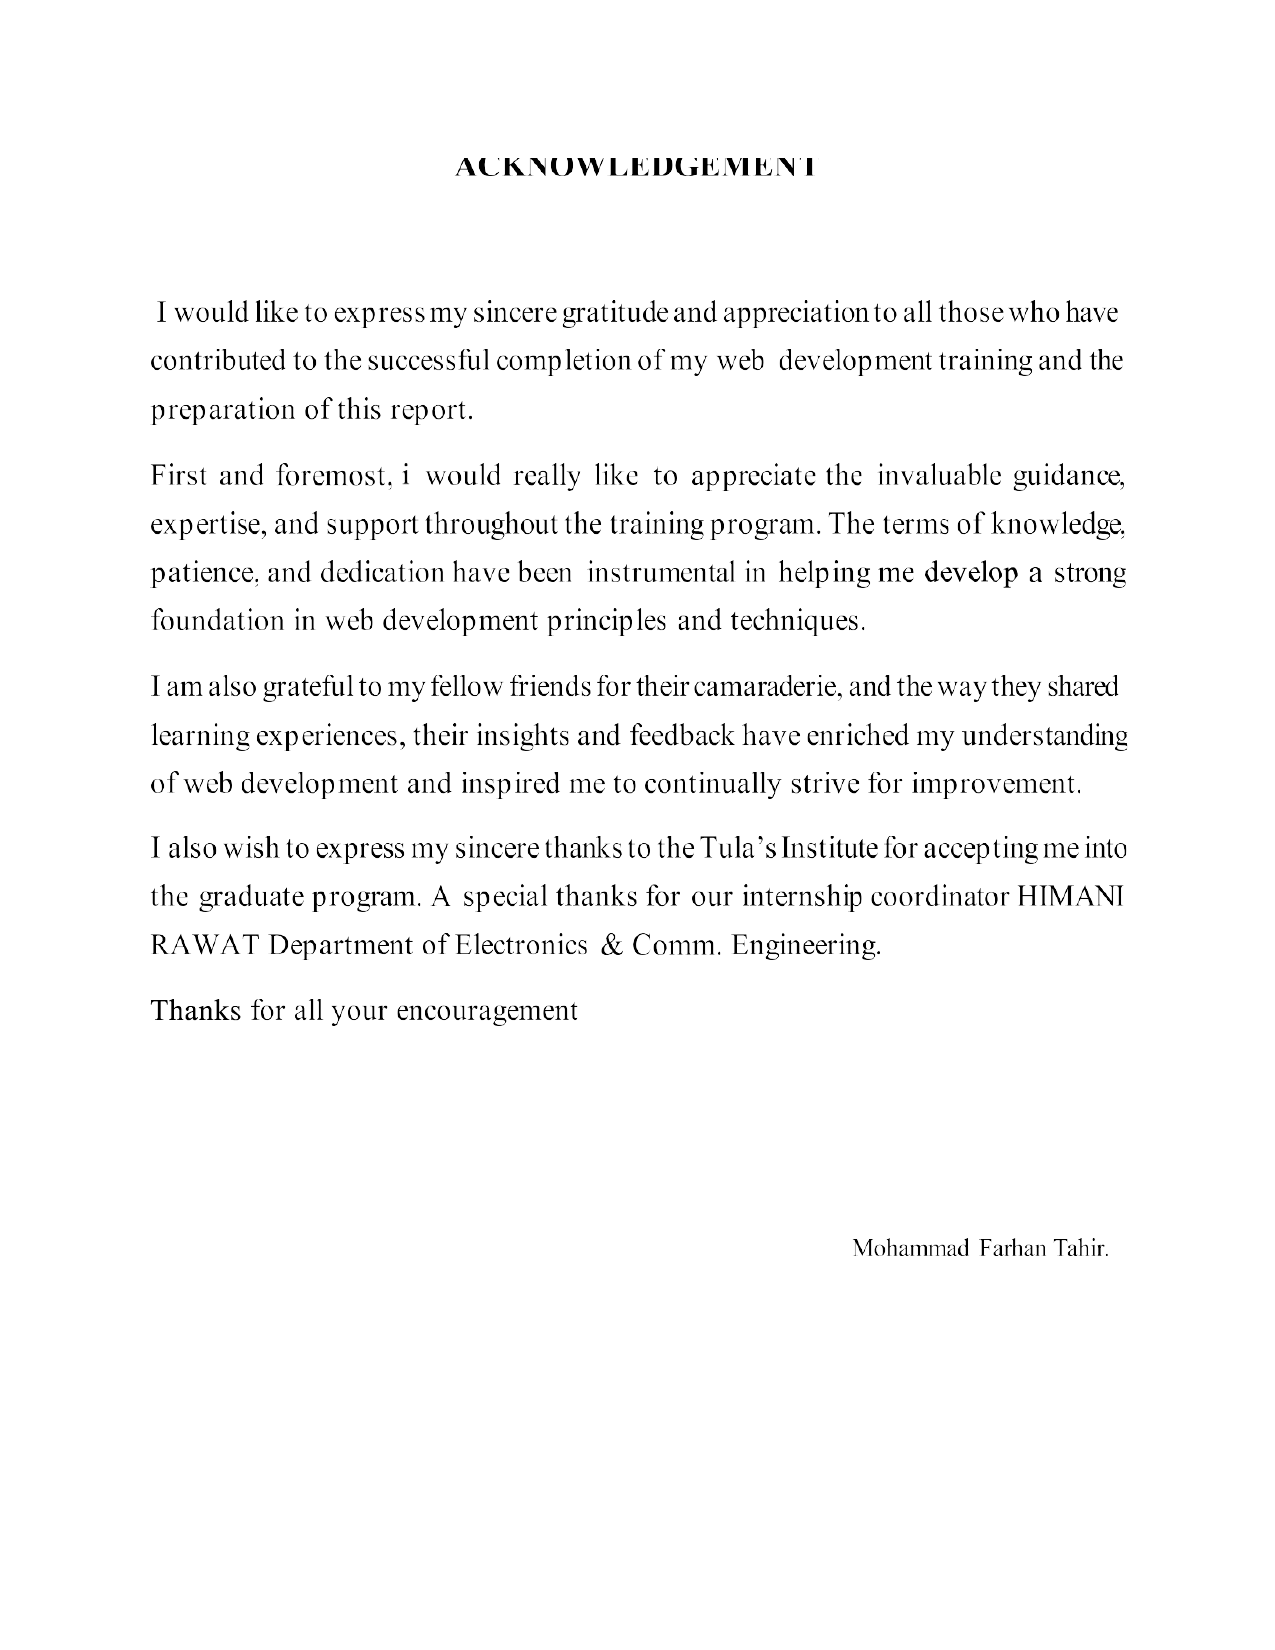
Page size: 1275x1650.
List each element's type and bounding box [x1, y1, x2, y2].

picture [513, 463, 581, 491]
picture [151, 349, 764, 376]
picture [653, 466, 677, 485]
picture [151, 836, 1127, 864]
picture [276, 463, 392, 490]
picture [430, 885, 451, 906]
picture [595, 463, 638, 485]
picture [150, 463, 207, 485]
picture [957, 511, 1125, 540]
picture [778, 560, 914, 588]
picture [852, 1238, 1108, 1256]
picture [692, 884, 862, 912]
picture [151, 608, 373, 630]
picture [251, 999, 578, 1026]
picture [151, 675, 1119, 702]
picture [199, 884, 421, 912]
picture [1013, 463, 1124, 491]
picture [692, 463, 862, 491]
picture [587, 560, 766, 582]
picture [150, 884, 188, 906]
picture [150, 933, 587, 960]
picture [871, 884, 1124, 906]
picture [151, 771, 179, 793]
picture [1055, 563, 1126, 588]
picture [220, 463, 264, 485]
picture [779, 349, 1123, 376]
picture [578, 723, 1128, 751]
picture [242, 772, 636, 799]
picture [1029, 567, 1043, 582]
picture [601, 933, 721, 955]
picture [268, 560, 572, 582]
picture [425, 463, 501, 485]
picture [464, 884, 680, 912]
picture [150, 397, 472, 425]
picture [678, 608, 865, 636]
picture [645, 772, 1080, 799]
picture [383, 608, 666, 636]
picture [454, 158, 819, 176]
picture [151, 723, 569, 751]
picture [151, 511, 949, 540]
picture [157, 300, 1118, 328]
picture [731, 933, 880, 960]
picture [877, 463, 1001, 485]
picture [150, 560, 258, 588]
picture [183, 771, 232, 793]
